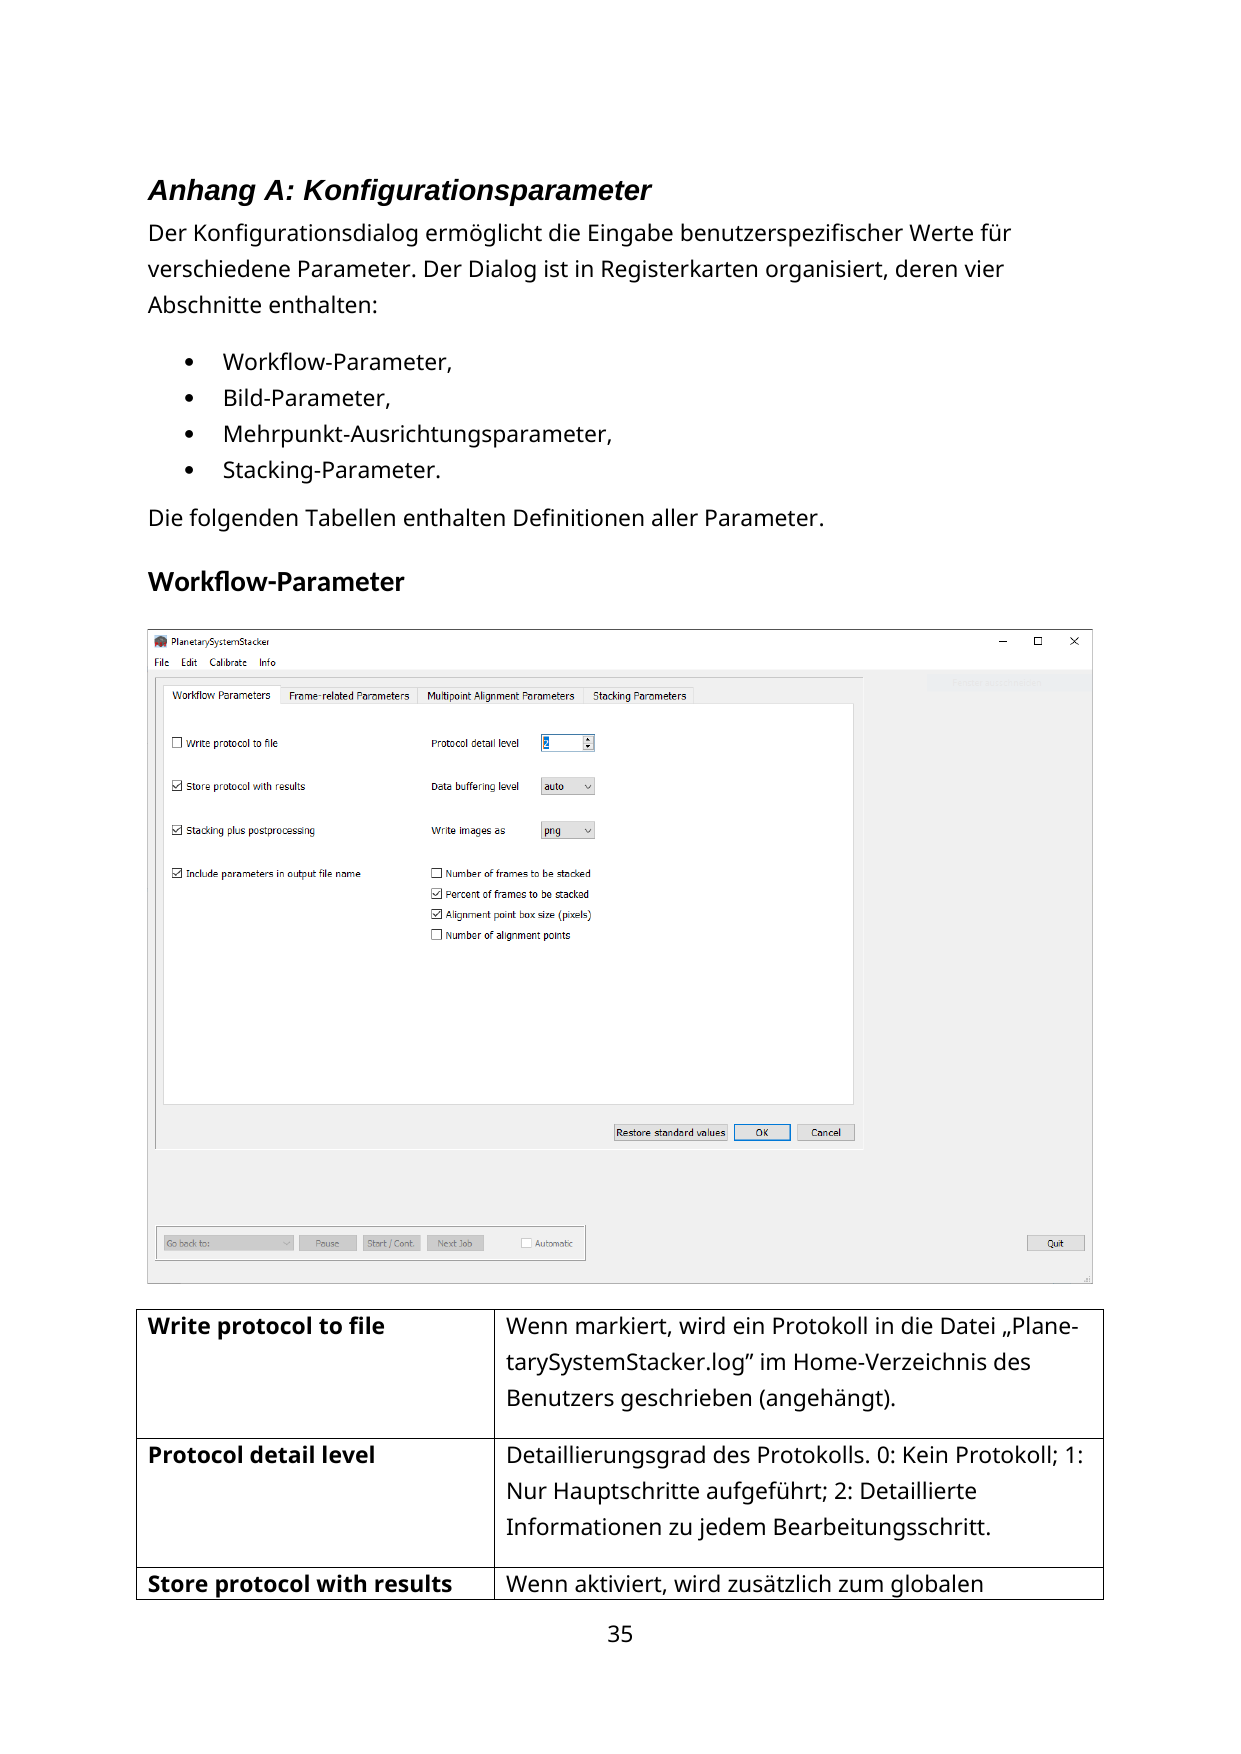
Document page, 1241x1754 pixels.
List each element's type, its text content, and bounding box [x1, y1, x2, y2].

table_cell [137, 1568, 494, 1599]
subtitle Anhang A: Konfigurationsparameter [148, 173, 1093, 206]
subtitle Workflow-Parameter [148, 563, 1093, 599]
table_cell Protocol detail level [137, 1439, 494, 1567]
table_cell Detaillierungsgrad des Protokolls. 0: Kein Protokoll; 1: Nur Hauptschritte aufgeführt; 2: Detaillierte Informationen zu jedem Bearbeitungsschritt. [495, 1439, 1103, 1567]
table_header Wenn markiert, wird ein Protokoll in die Datei „Plane-tarySystemStacker.log” im Home-Verzeichnis des Benutzers geschrieben (angehängt). [495, 1310, 1103, 1438]
picture [147, 629, 1093, 1284]
list Mehrpunkt-Ausrichtungsparameter, [185, 418, 1093, 449]
text Die folgenden Tabellen enthalten Definitionen aller Parameter. [148, 502, 1093, 533]
text Der Konfigurationsdialog ermöglicht die Eingabe benutzerspezifischer Werte für verschiedene Parameter. Der Dialog ist in Registerkarten organisiert, deren vier Abschnitte enthalten: [148, 217, 1093, 321]
table_header Write protocol to file [137, 1310, 494, 1438]
list Stacking-Parameter. [185, 454, 1093, 485]
list Workflow-Parameter, [185, 346, 1093, 377]
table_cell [495, 1568, 1103, 1599]
list Bild-Parameter, [185, 382, 1093, 413]
